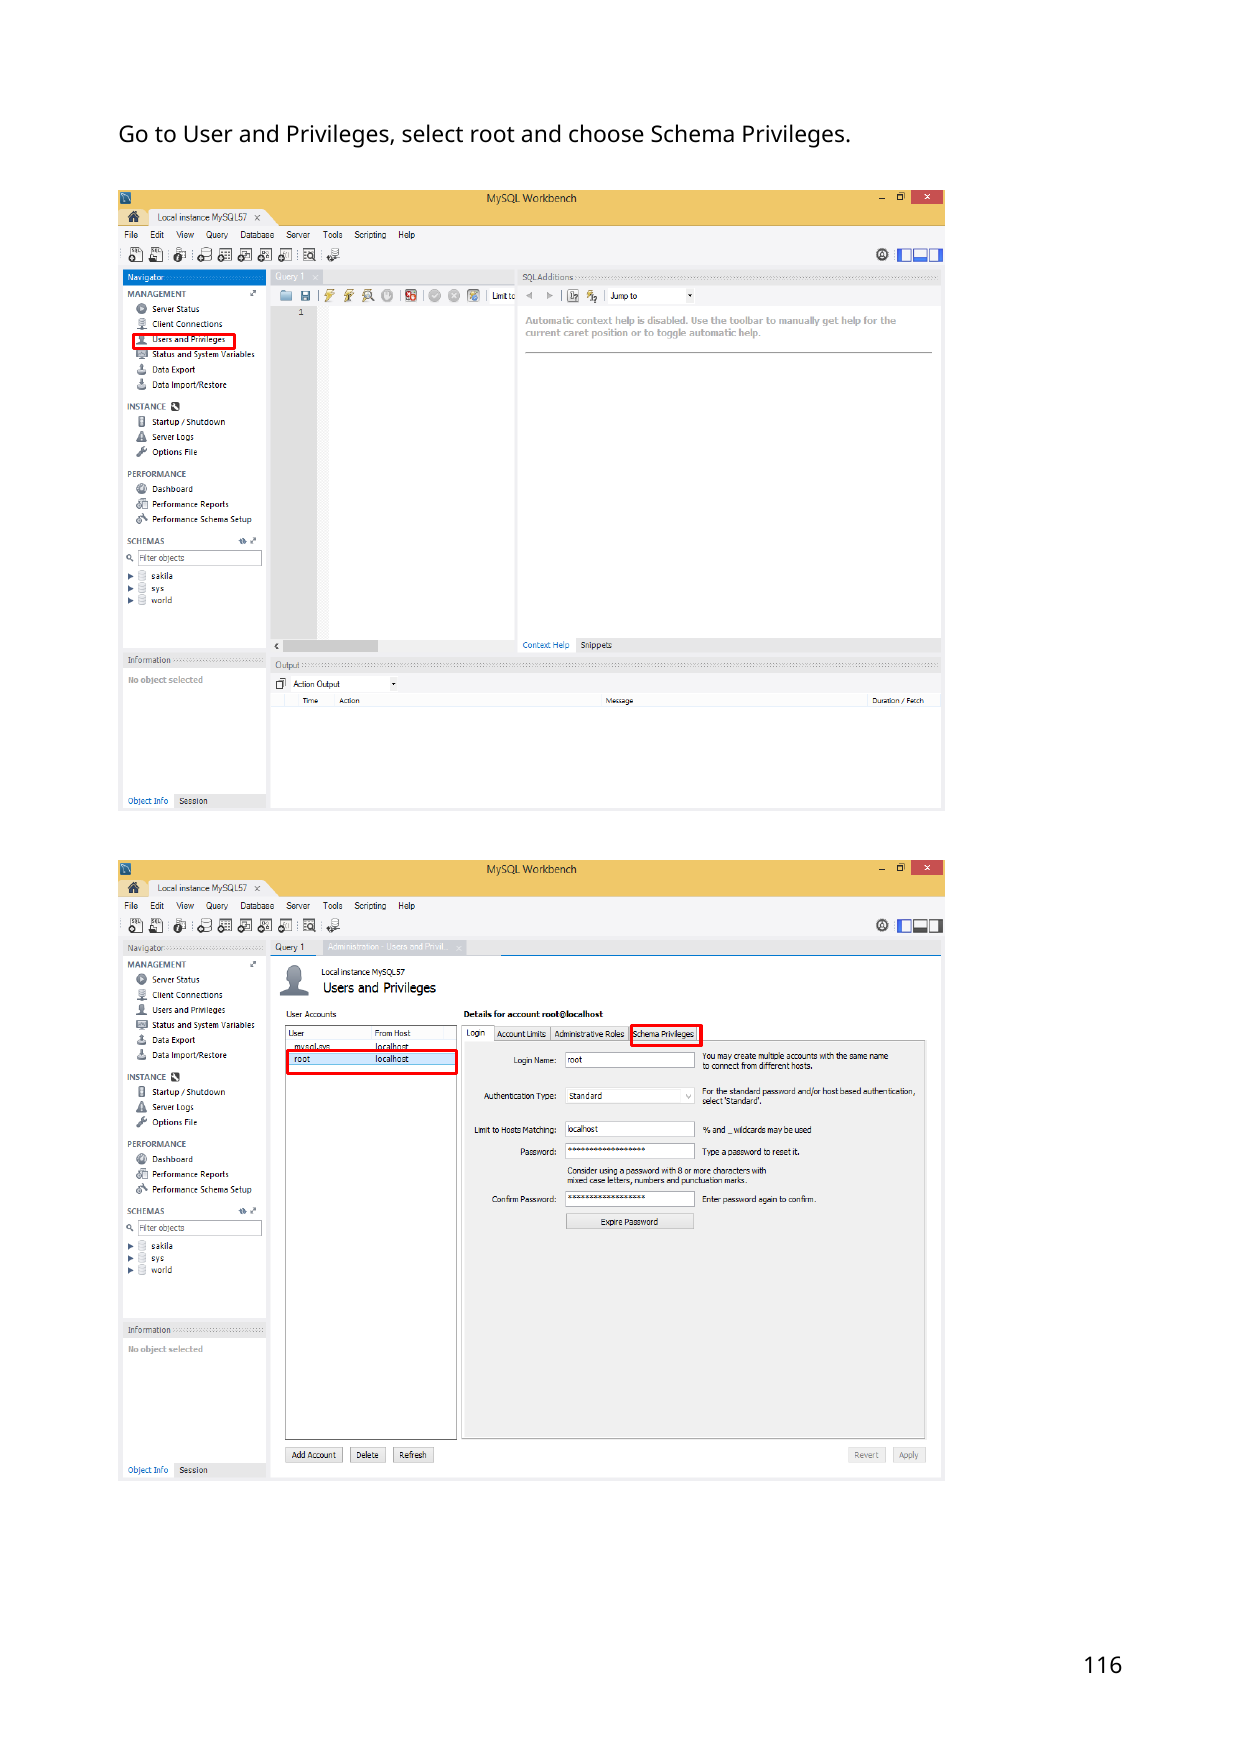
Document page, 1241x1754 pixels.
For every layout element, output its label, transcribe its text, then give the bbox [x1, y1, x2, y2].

picture [118, 190, 945, 811]
picture [118, 860, 945, 1481]
text Go to User and Privileges, select root and choose Schema Privileges. [118, 118, 1122, 149]
